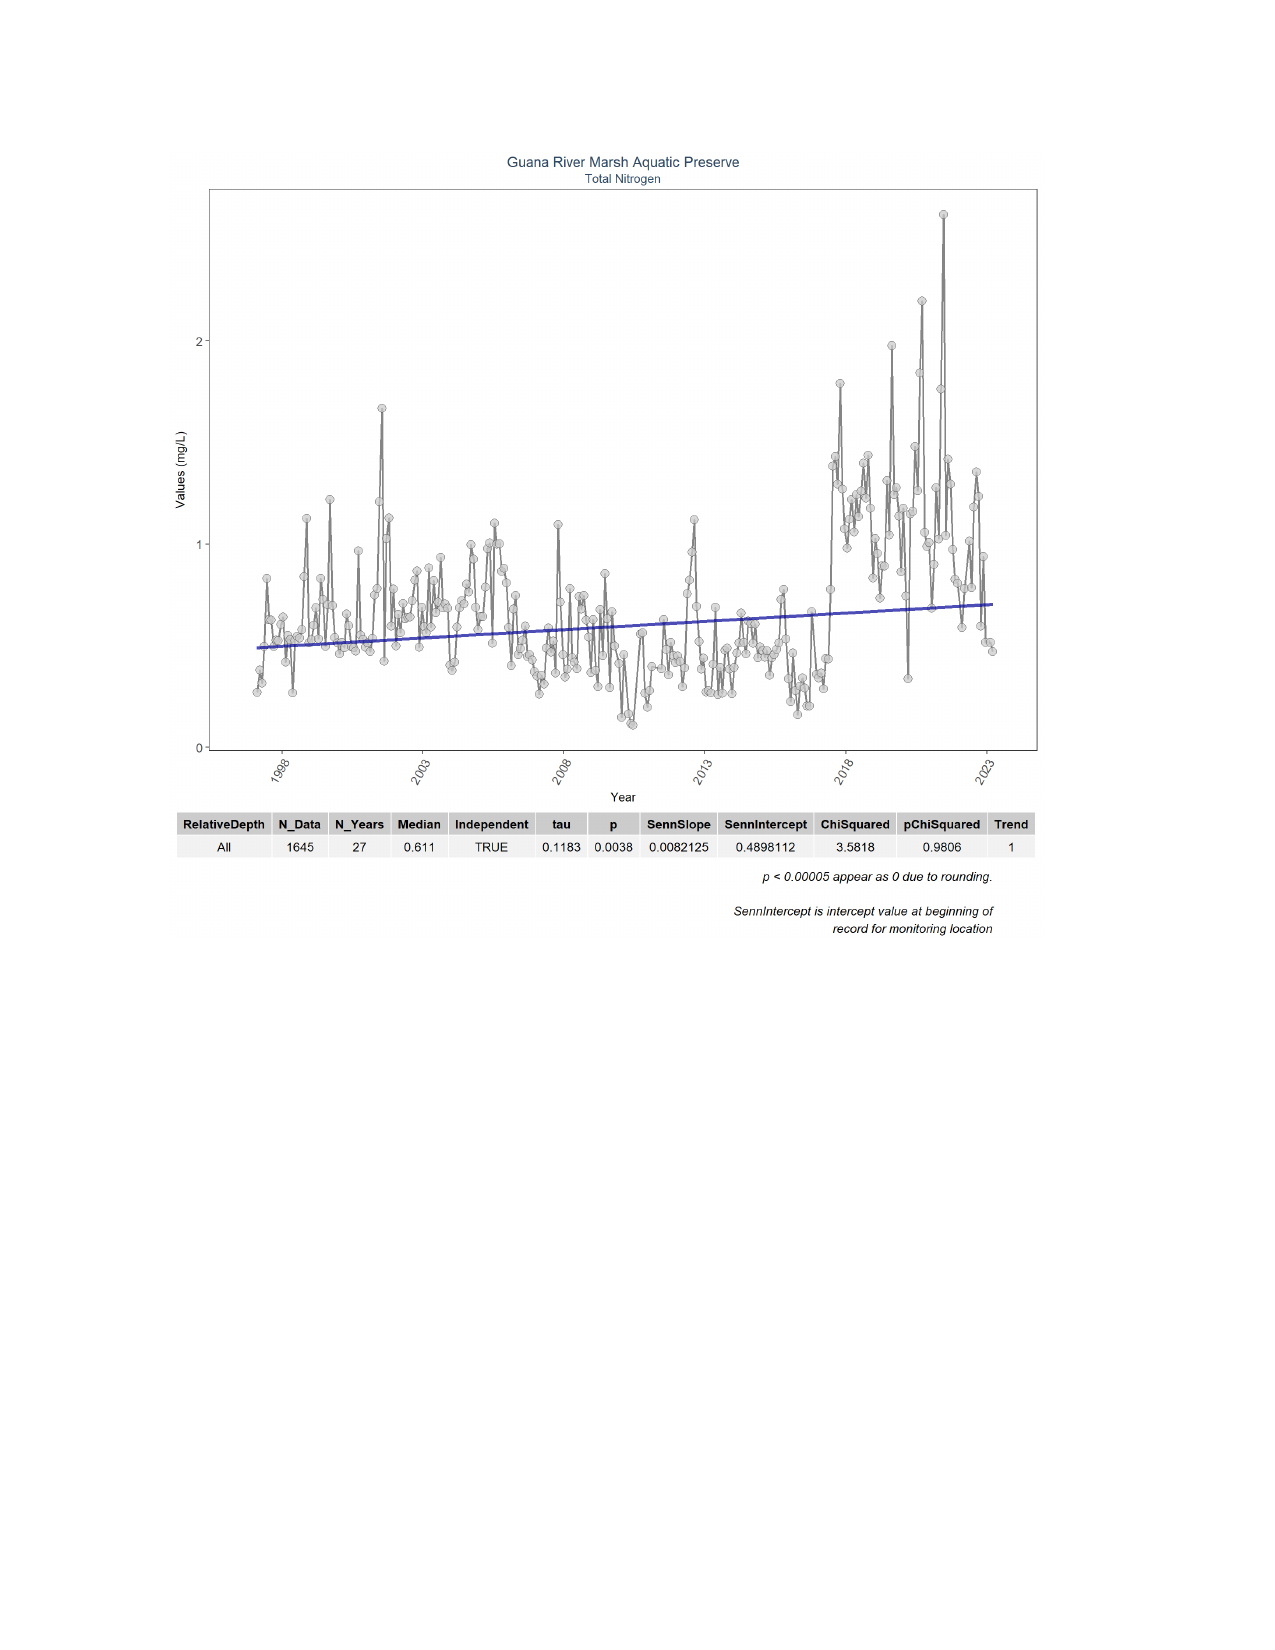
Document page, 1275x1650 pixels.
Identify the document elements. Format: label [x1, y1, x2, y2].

picture [168, 150, 1044, 938]
